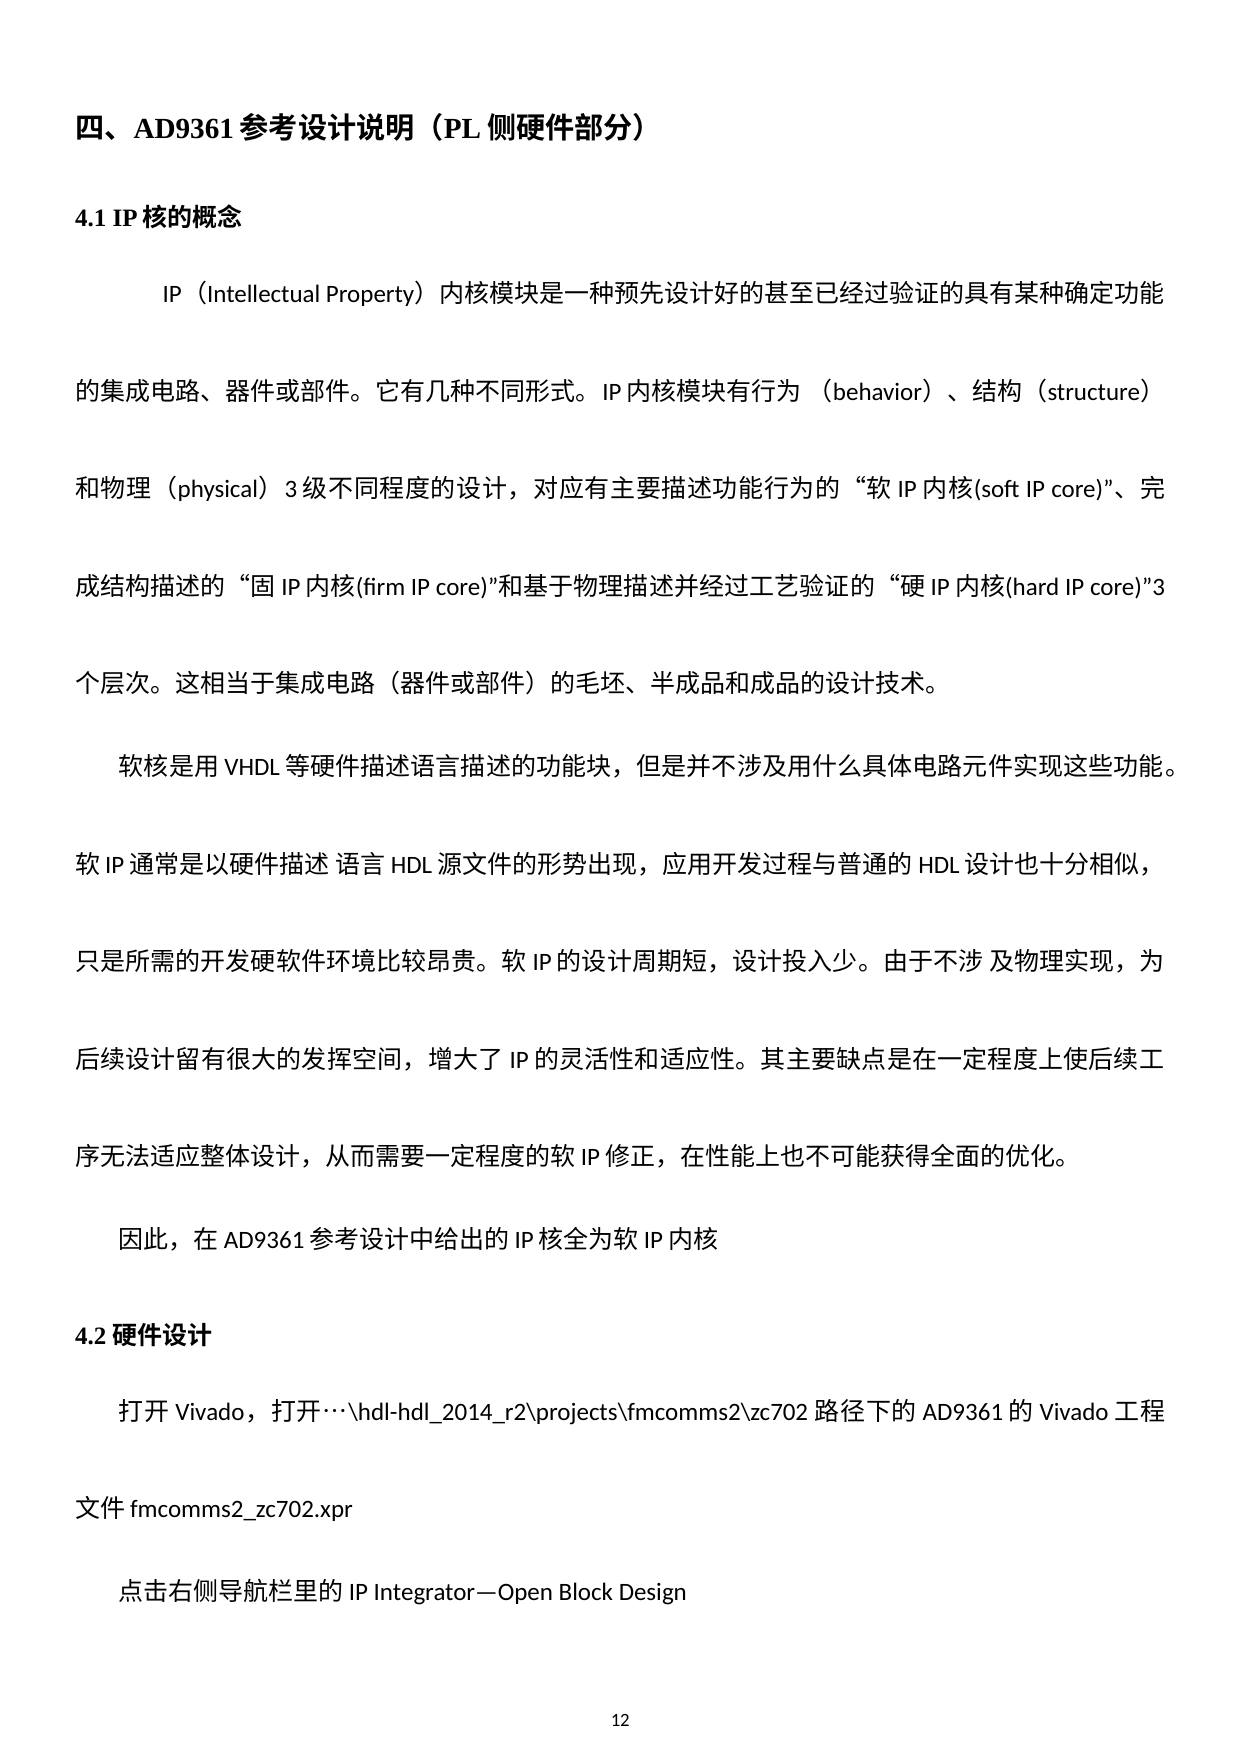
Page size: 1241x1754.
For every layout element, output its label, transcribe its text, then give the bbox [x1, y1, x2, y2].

text IP（Intellectual Property）内核模块是一种预先设计好的甚至已经过验证的具有某种确定功能的集成电路、器件或部件。它有几种不同形式。IP内核模块有行为 （behavior）、结构（structure）和物理（physical）3级不同程度的设计，对应有主要描述功能行为的“软IP内核(soft IP core)”、完成结构描述的“固IP内核(firm IP core)”和基于物理描述并经过工艺验证的“硬IP内核(hard IP core)”3个层次。这相当于集成电路（器件或部件）的毛坯、半成品和成品的设计技术。 [75, 259, 1165, 714]
text 因此，在AD9361参考设计中给出的IP核全为软IP内核 [75, 1205, 1165, 1270]
text 软核是用VHDL等硬件描述语言描述的功能块，但是并不涉及用什么具体电路元件实现这些功能。软IP通常是以硬件描述 语言HDL源文件的形势出现，应用开发过程与普通的HDL设计也十分相似，只是所需的开发硬软件环境比较昂贵。软IP的设计周期短，设计投入少。由于不涉 及物理实现，为后续设计留有很大的发挥空间，增大了IP的灵活性和适应性。其主要缺点是在一定程度上使后续工序无法适应整体设计，从而需要一定程度的软 IP修正，在性能上也不可能获得全面的优化。 [75, 732, 1165, 1187]
subtitle 4.2 硬件设计 [75, 1301, 1165, 1366]
text 点击右侧导航栏里的IP Integrator—Open Block Design [75, 1557, 1165, 1622]
subtitle 四、AD9361参考设计说明（PL侧硬件部分） [75, 93, 1165, 158]
text 打开Vivado，打开…\hdl-hdl_2014_r2\projects\fmcomms2\zc702路径下的AD9361的Vivado工程文件fmcomms2_zc702.xpr [75, 1377, 1165, 1539]
subtitle 4.1 IP核的概念 [75, 183, 1165, 248]
